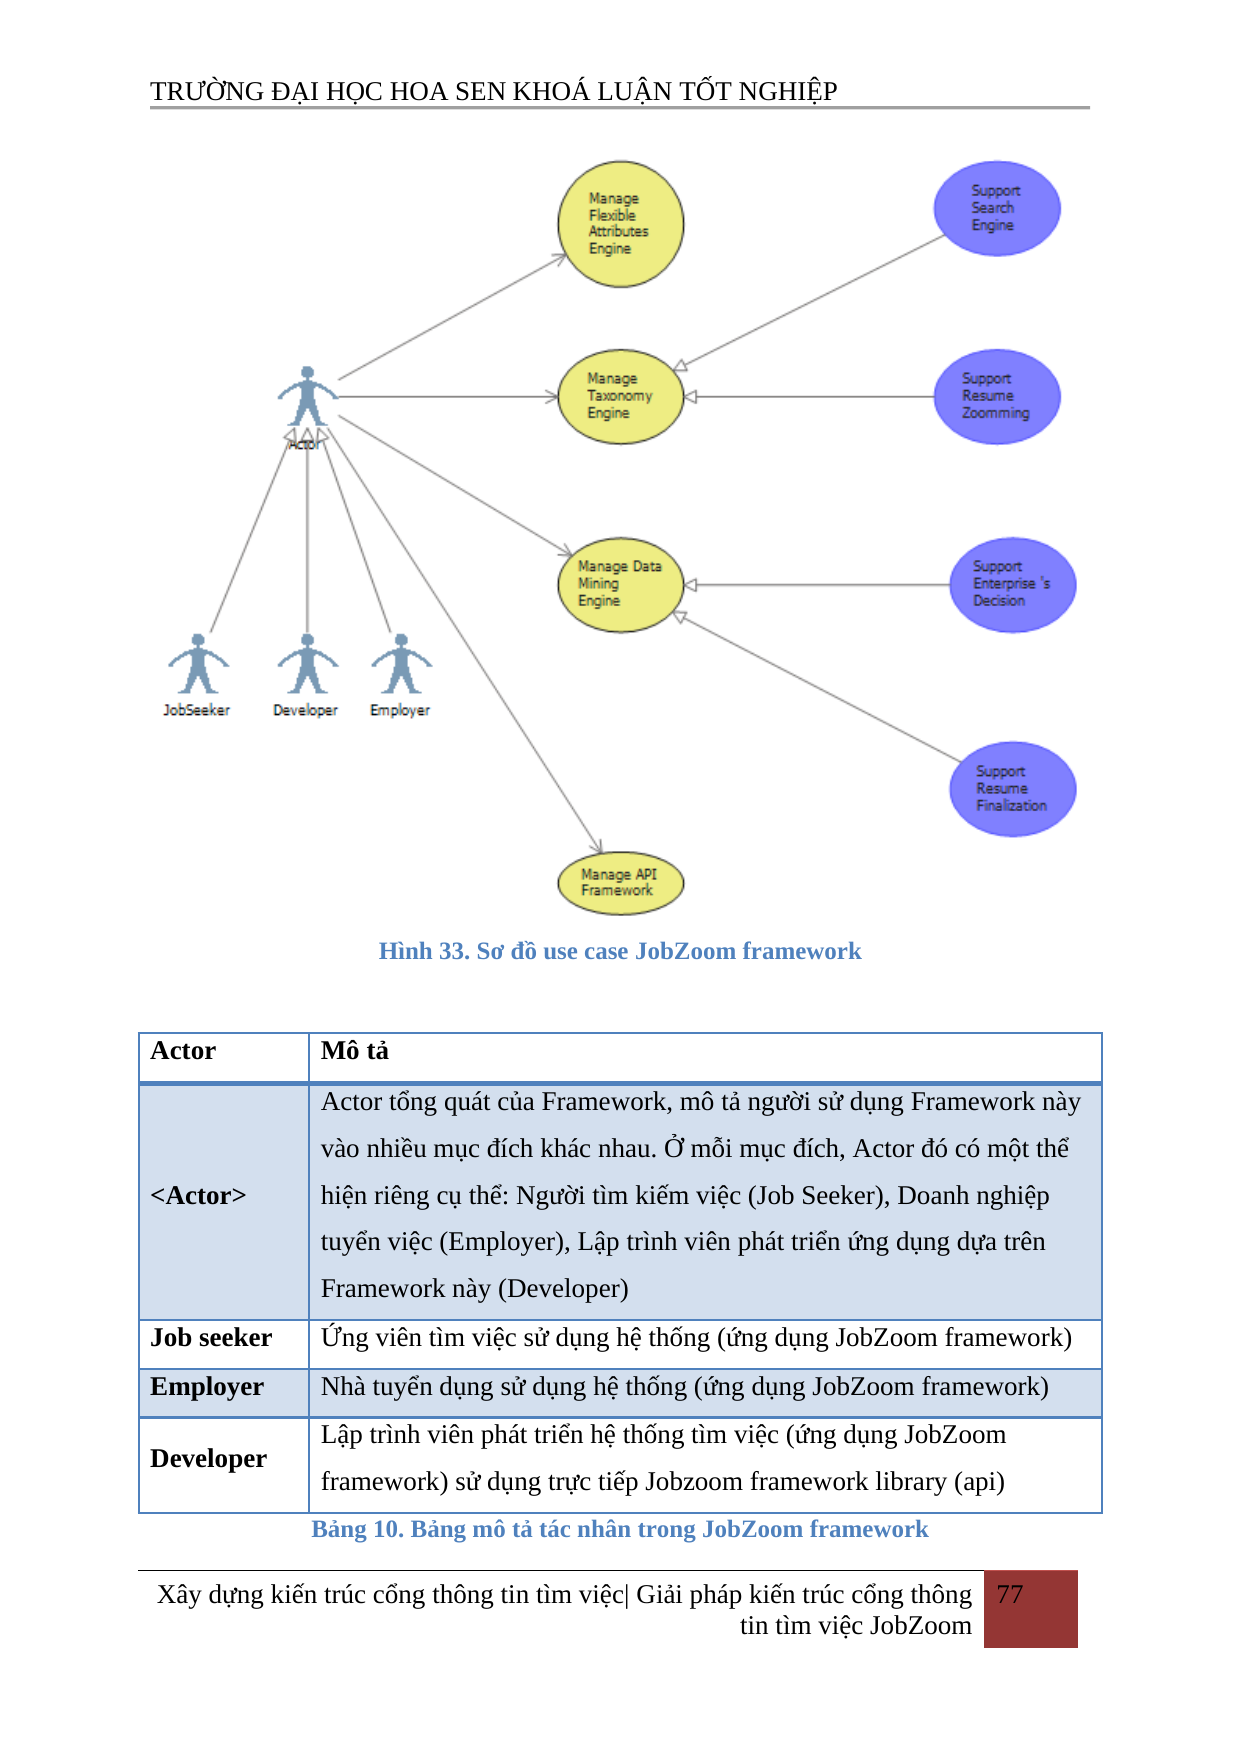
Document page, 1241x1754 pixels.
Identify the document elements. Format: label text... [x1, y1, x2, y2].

text Bảng 10. Bảng mô tả tác nhân trong JobZoom framework [150, 1514, 1090, 1543]
picture [150, 150, 1082, 921]
table_cell Employer [140, 1370, 308, 1416]
table_cell <Actor> [140, 1086, 308, 1319]
table_cell Ứng viên tìm việc sử dụng hệ thống (ứng dụng JobZoom framework) [310, 1321, 1101, 1368]
table_cell Job seeker [140, 1321, 308, 1368]
table_cell Actor tổng quát của Framework, mô tả người sử dụng Framework này vào nhiều mục đích khác nhau. Ở mỗi mục đích, Actor đó có một thể hiện riêng cụ thể: Người tìm kiếm việc (Job Seeker), Doanh nghiệp tuyển việc (Employer), Lập trình viên phát triển ứng dụng dựa trên Framework này (Developer) [310, 1086, 1101, 1319]
table_cell Developer [140, 1419, 308, 1512]
text Hình 33. Sơ đồ use case JobZoom framework [150, 936, 1090, 964]
table_header Actor [140, 1034, 308, 1081]
table_cell Nhà tuyển dụng sử dụng hệ thống (ứng dụng JobZoom framework) [310, 1370, 1101, 1416]
table_cell Lập trình viên phát triển hệ thống tìm việc (ứng dụng JobZoom framework) sử dụng trực tiếp Jobzoom framework library (api) [310, 1419, 1101, 1512]
table_header Mô tả [310, 1034, 1101, 1081]
